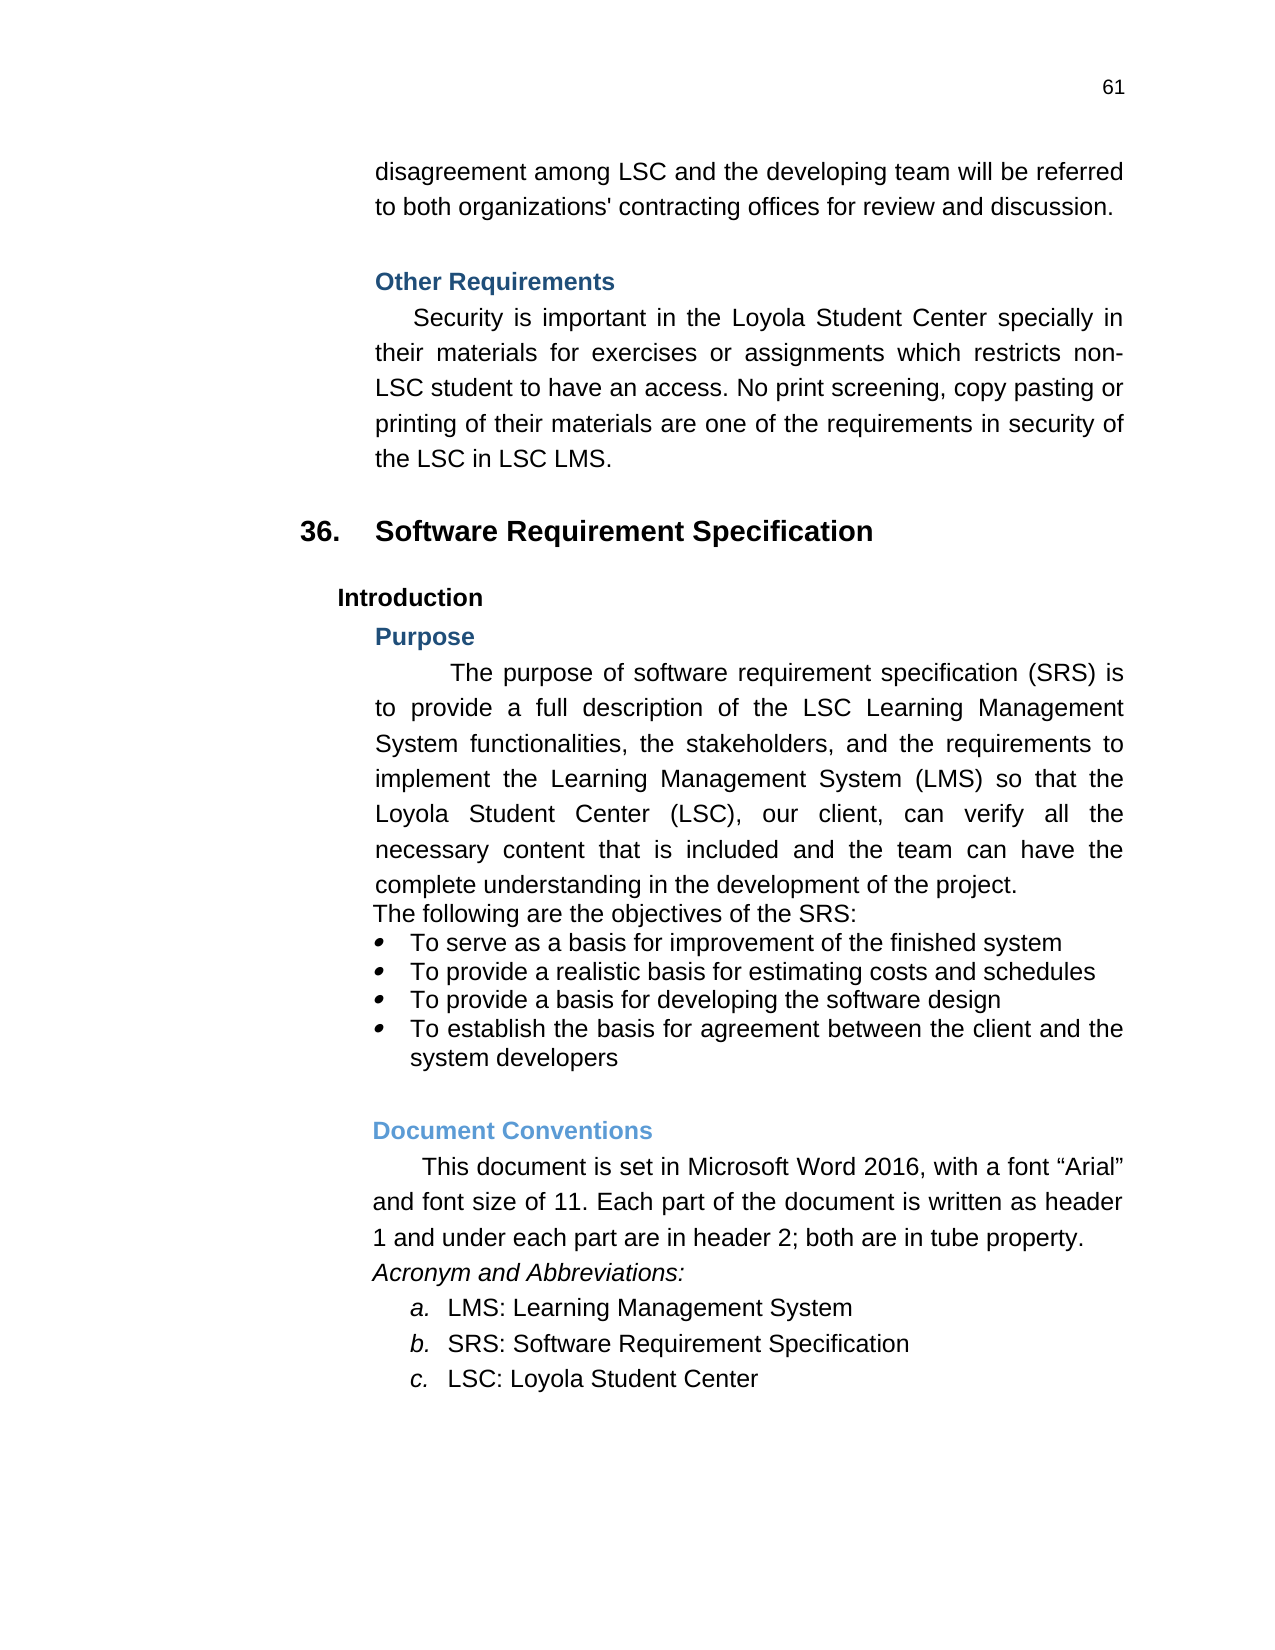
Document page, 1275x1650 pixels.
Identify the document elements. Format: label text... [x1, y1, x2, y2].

subtitle Introduction [337, 576, 1125, 611]
list To establish the basis for agreement between the client and the system developers [372, 1014, 1125, 1072]
subtitle Other Requirements [337, 260, 1125, 296]
list LMS: Learning Management System [410, 1287, 1125, 1322]
list To provide a realistic basis for estimating costs and schedules [372, 957, 1125, 985]
list SRS: Software Requirement Specification [410, 1322, 1125, 1357]
text Security is important in the Loyola Student Center specially in their materials for exercises or assignments which restricts non-LSC student to have an access. No print screening, copy pasting or printing of their materials are one of the requirements in security of the LSC in LSC LMS. [375, 296, 1125, 473]
list To serve as a basis for improvement of the finished system [372, 928, 1125, 957]
subtitle Purpose [337, 616, 1125, 651]
subtitle Software Requirement Specification [300, 512, 1125, 548]
subtitle Document Conventions [337, 1109, 1125, 1145]
list LSC: Loyola Student Center [410, 1357, 1125, 1393]
list To provide a basis for developing the software design [372, 985, 1125, 1014]
text This document is set in Microsoft Word 2016, with a font “Arial” and font size of 11. Each part of the document is written as header 1 and under each part are in header 2; both are in tube property. [372, 1145, 1125, 1251]
text The purpose of software requirement specification (SRS) is to provide a full description of the LSC Learning Management System functionalities, the stakeholders, and the requirements to implement the Learning Management System (LMS) so that the Loyola Student Center (LSC), our client, can verify all the necessary content that is included and the team can have the complete understanding in the development of the project. [375, 651, 1125, 899]
text The following are the objectives of the SRS: [335, 899, 1125, 928]
text Acronym and Abbreviations: [372, 1251, 1125, 1287]
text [375, 150, 1125, 221]
